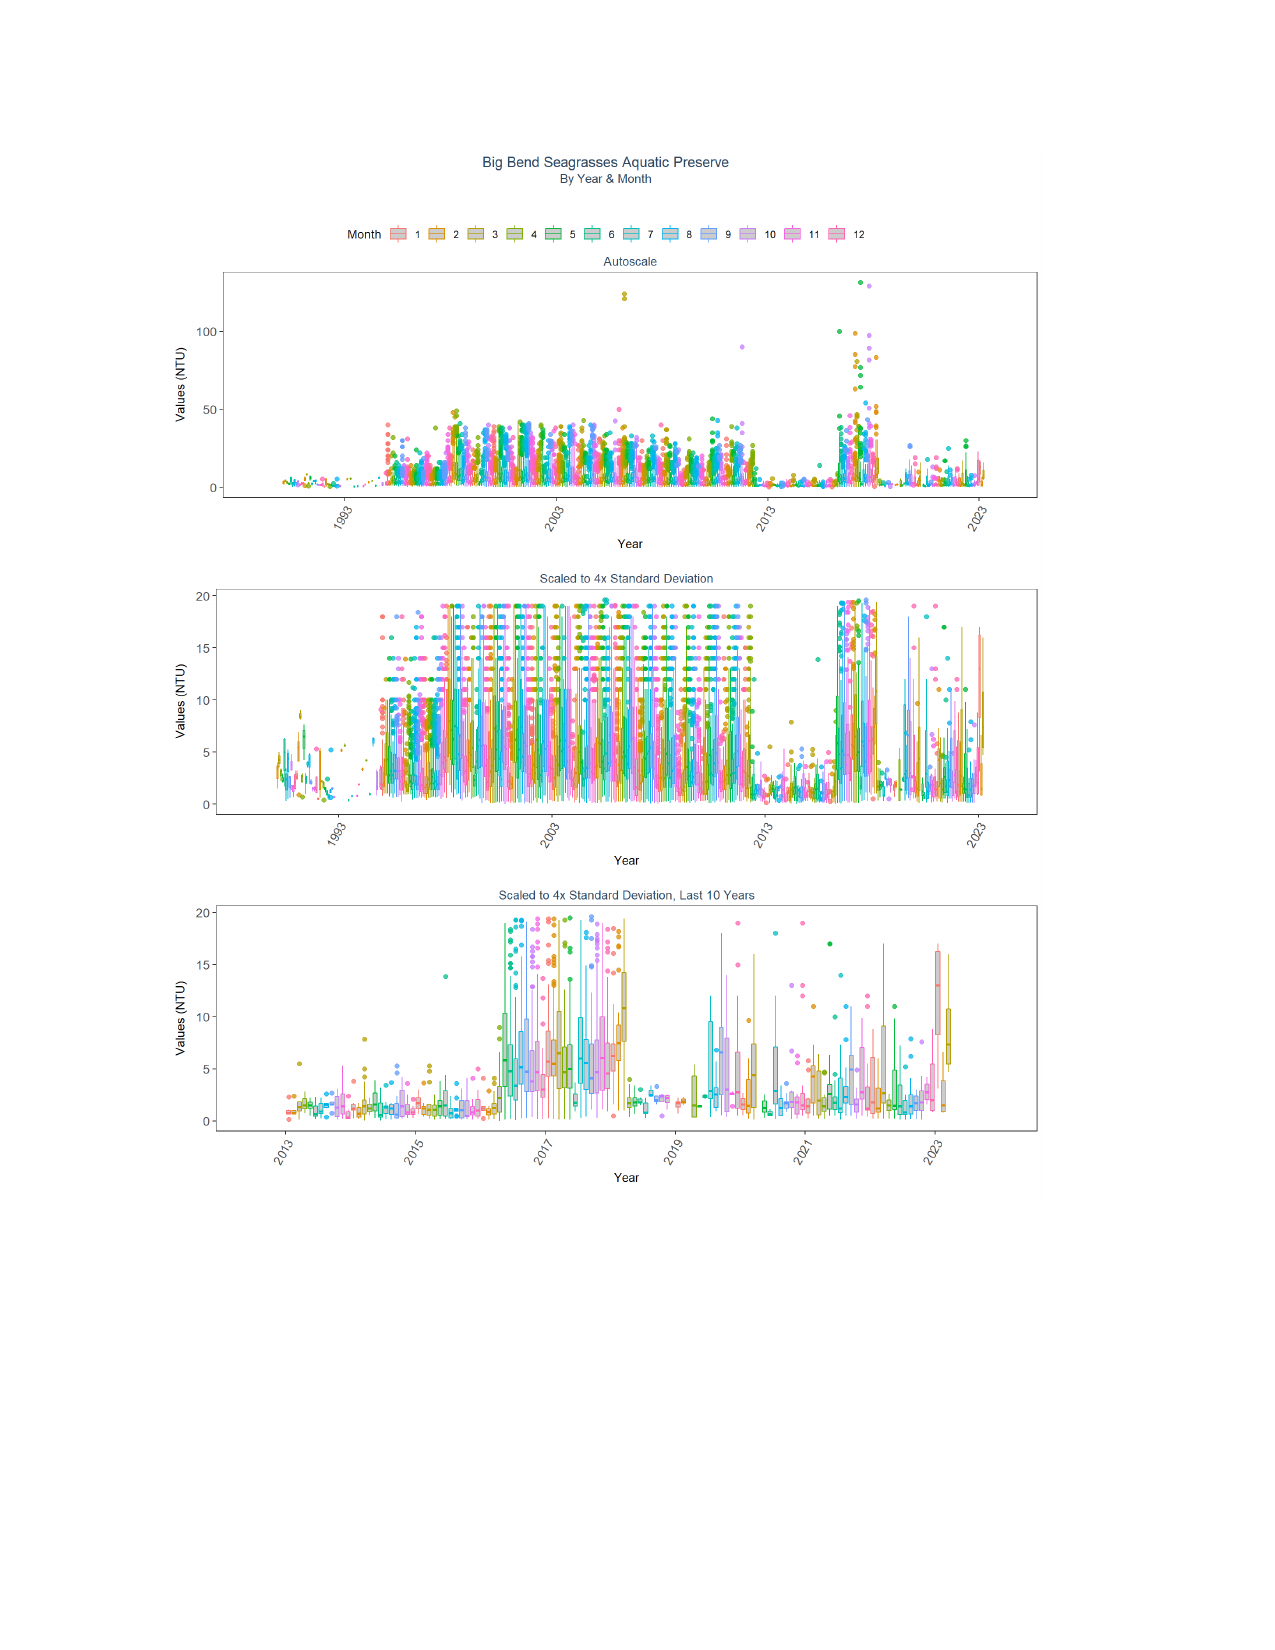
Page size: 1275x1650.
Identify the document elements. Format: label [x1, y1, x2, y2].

picture [168, 150, 1044, 1200]
